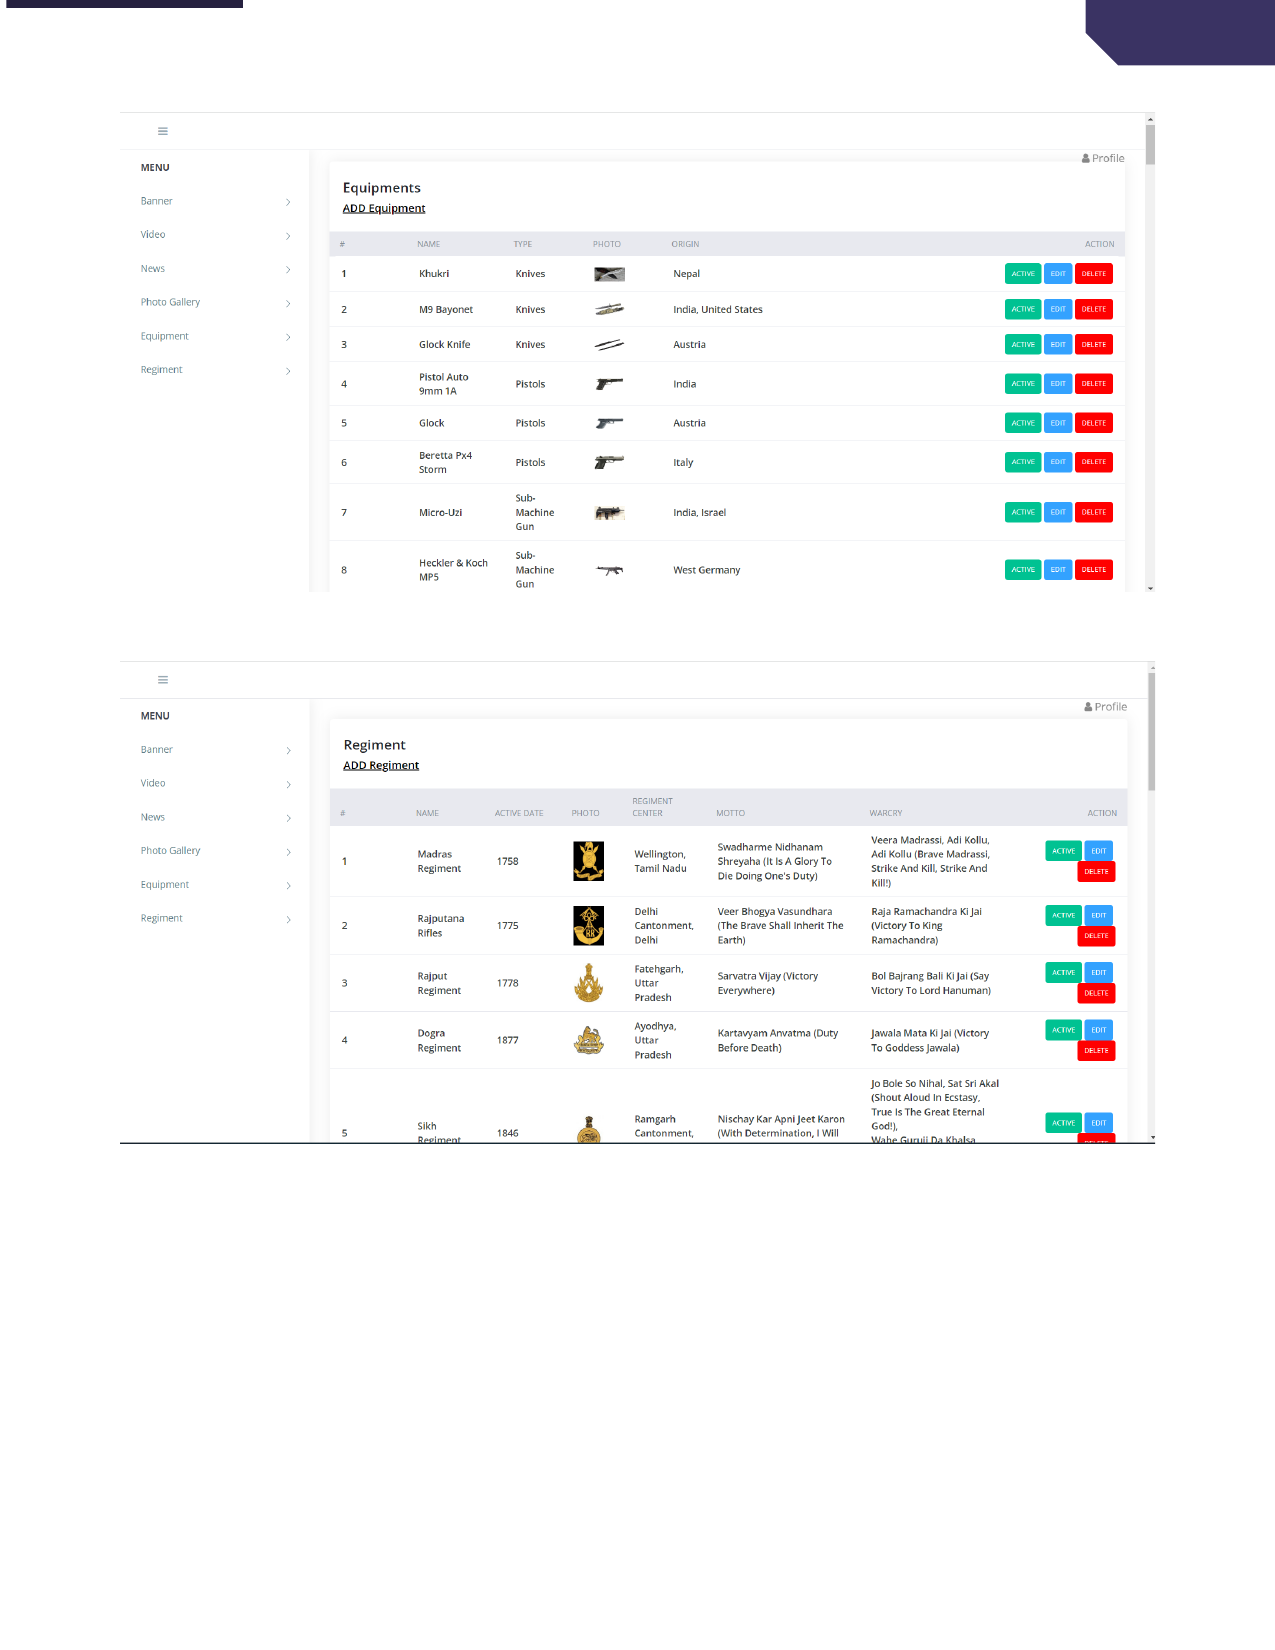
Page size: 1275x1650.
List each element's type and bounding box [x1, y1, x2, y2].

picture [120, 659, 1155, 1144]
picture [120, 110, 1155, 592]
